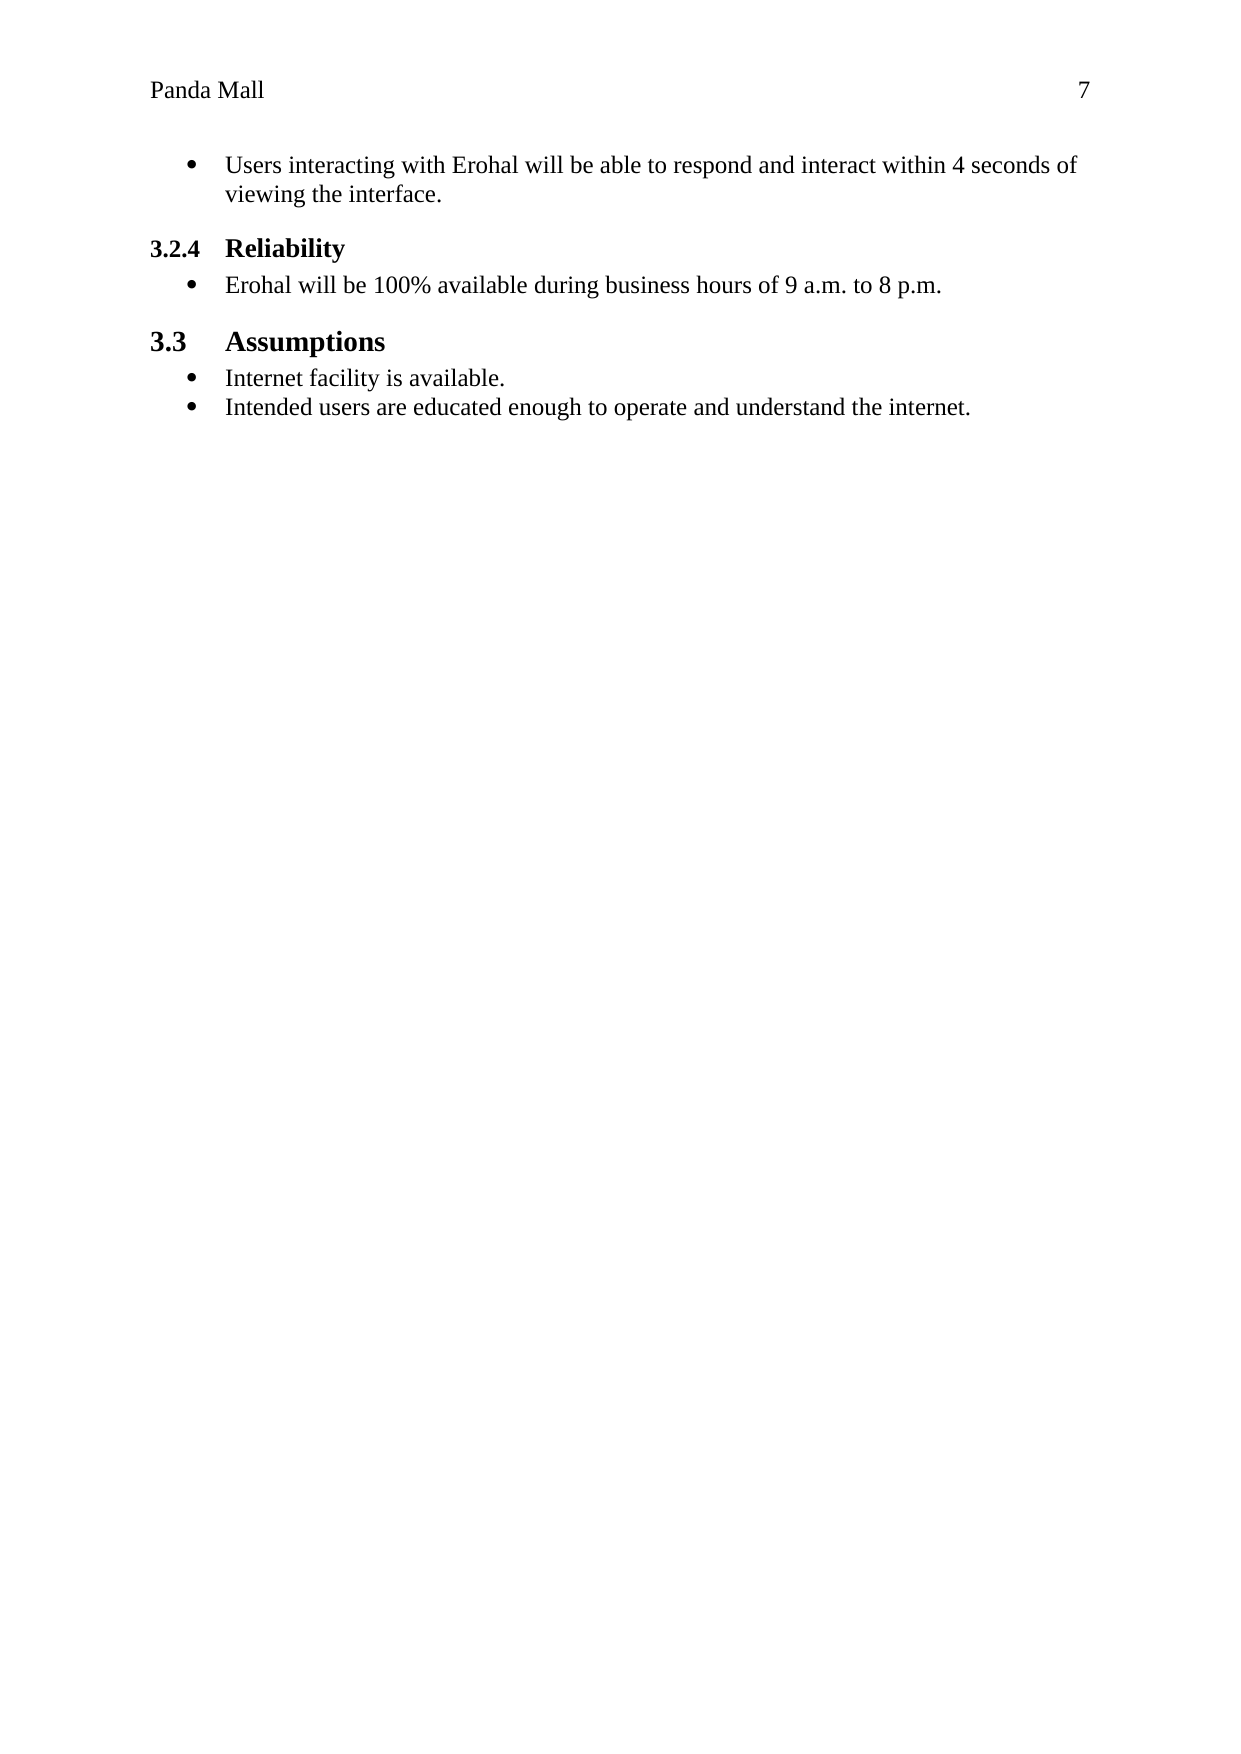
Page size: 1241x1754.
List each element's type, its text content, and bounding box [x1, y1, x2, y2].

list Internet facility is available. [187, 363, 1090, 392]
list Users interacting with Erohal will be able to respond and interact within 4 seconds of viewing the interface. [187, 150, 1090, 207]
subtitle Assumptions [150, 324, 1090, 357]
list Intended users are educated enough to operate and understand the internet. [187, 392, 1090, 421]
list Erohal will be 100% available during business hours of 9 a.m. to 8 p.m. [187, 270, 1090, 299]
subtitle Reliability [150, 232, 1090, 264]
